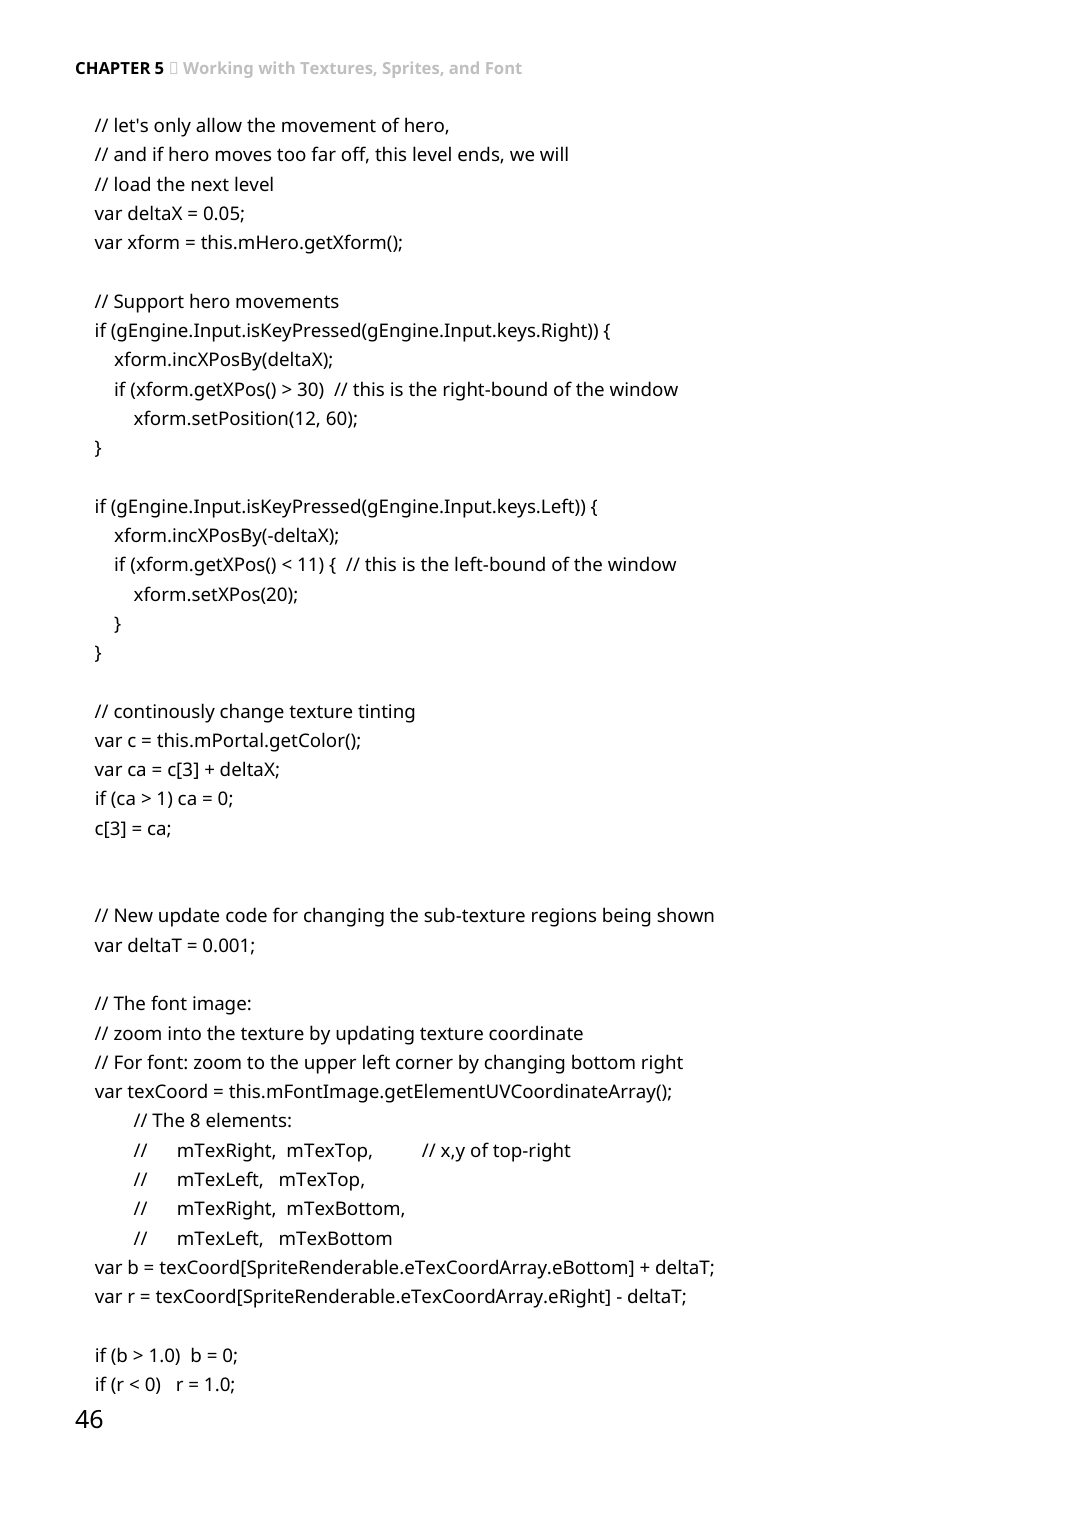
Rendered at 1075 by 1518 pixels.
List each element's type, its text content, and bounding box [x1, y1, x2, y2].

text if (gEngine.Input.isKeyPressed(gEngine.Input.keys.Right)) { [75, 317, 962, 343]
text // mTexLeft, mTexBottom [75, 1225, 962, 1250]
text if (r < 0) r = 1.0; [75, 1371, 962, 1397]
text // mTexRight, mTexTop, // x,y of top-right [75, 1137, 962, 1162]
text xform.setXPos(20); [75, 581, 962, 606]
text if (xform.getXPos() < 11) { // this is the left-bound of the window [75, 552, 962, 577]
text // let's only allow the movement of hero, [75, 112, 962, 138]
text if (ca > 1) ca = 0; [75, 786, 962, 811]
text xform.setPosition(12, 60); [75, 405, 962, 431]
text // For font: zoom to the upper left corner by changing bottom right [75, 1049, 962, 1075]
text // continously change texture tinting [75, 698, 962, 723]
text c[3] = ca; [75, 815, 962, 841]
text // mTexRight, mTexBottom, [75, 1196, 962, 1221]
text // The 8 elements: [75, 1108, 962, 1133]
text // New update code for changing the sub-texture regions being shown [75, 903, 962, 928]
text if (b > 1.0) b = 0; [75, 1342, 962, 1367]
text var b = texCoord[SpriteRenderable.eTexCoordArray.eBottom] + deltaT; [75, 1254, 962, 1279]
text var deltaT = 0.001; [75, 932, 962, 958]
text // Support hero movements [75, 288, 962, 314]
text var ca = c[3] + deltaX; [75, 756, 962, 782]
text if (gEngine.Input.isKeyPressed(gEngine.Input.keys.Left)) { [75, 493, 962, 518]
text var r = texCoord[SpriteRenderable.eTexCoordArray.eRight] - deltaT; [75, 1283, 962, 1309]
text xform.incXPosBy(deltaX); [75, 347, 962, 372]
text // and if hero moves too far off, this level ends, we will [75, 142, 962, 167]
text } [75, 434, 962, 460]
text var texCoord = this.mFontImage.getElementUVCoordinateArray(); [75, 1078, 962, 1104]
text var c = this.mPortal.getColor(); [75, 727, 962, 753]
text if (xform.getXPos() > 30) // this is the right-bound of the window [75, 376, 962, 401]
text // The font image: [75, 991, 962, 1016]
text // load the next level [75, 171, 962, 197]
text var deltaX = 0.05; [75, 200, 962, 226]
text } [75, 639, 962, 665]
text xform.incXPosBy(-deltaX); [75, 522, 962, 548]
text } [75, 610, 962, 636]
text // mTexLeft, mTexTop, [75, 1166, 962, 1192]
text // zoom into the texture by updating texture coordinate [75, 1020, 962, 1045]
text var xform = this.mHero.getXform(); [75, 229, 962, 255]
